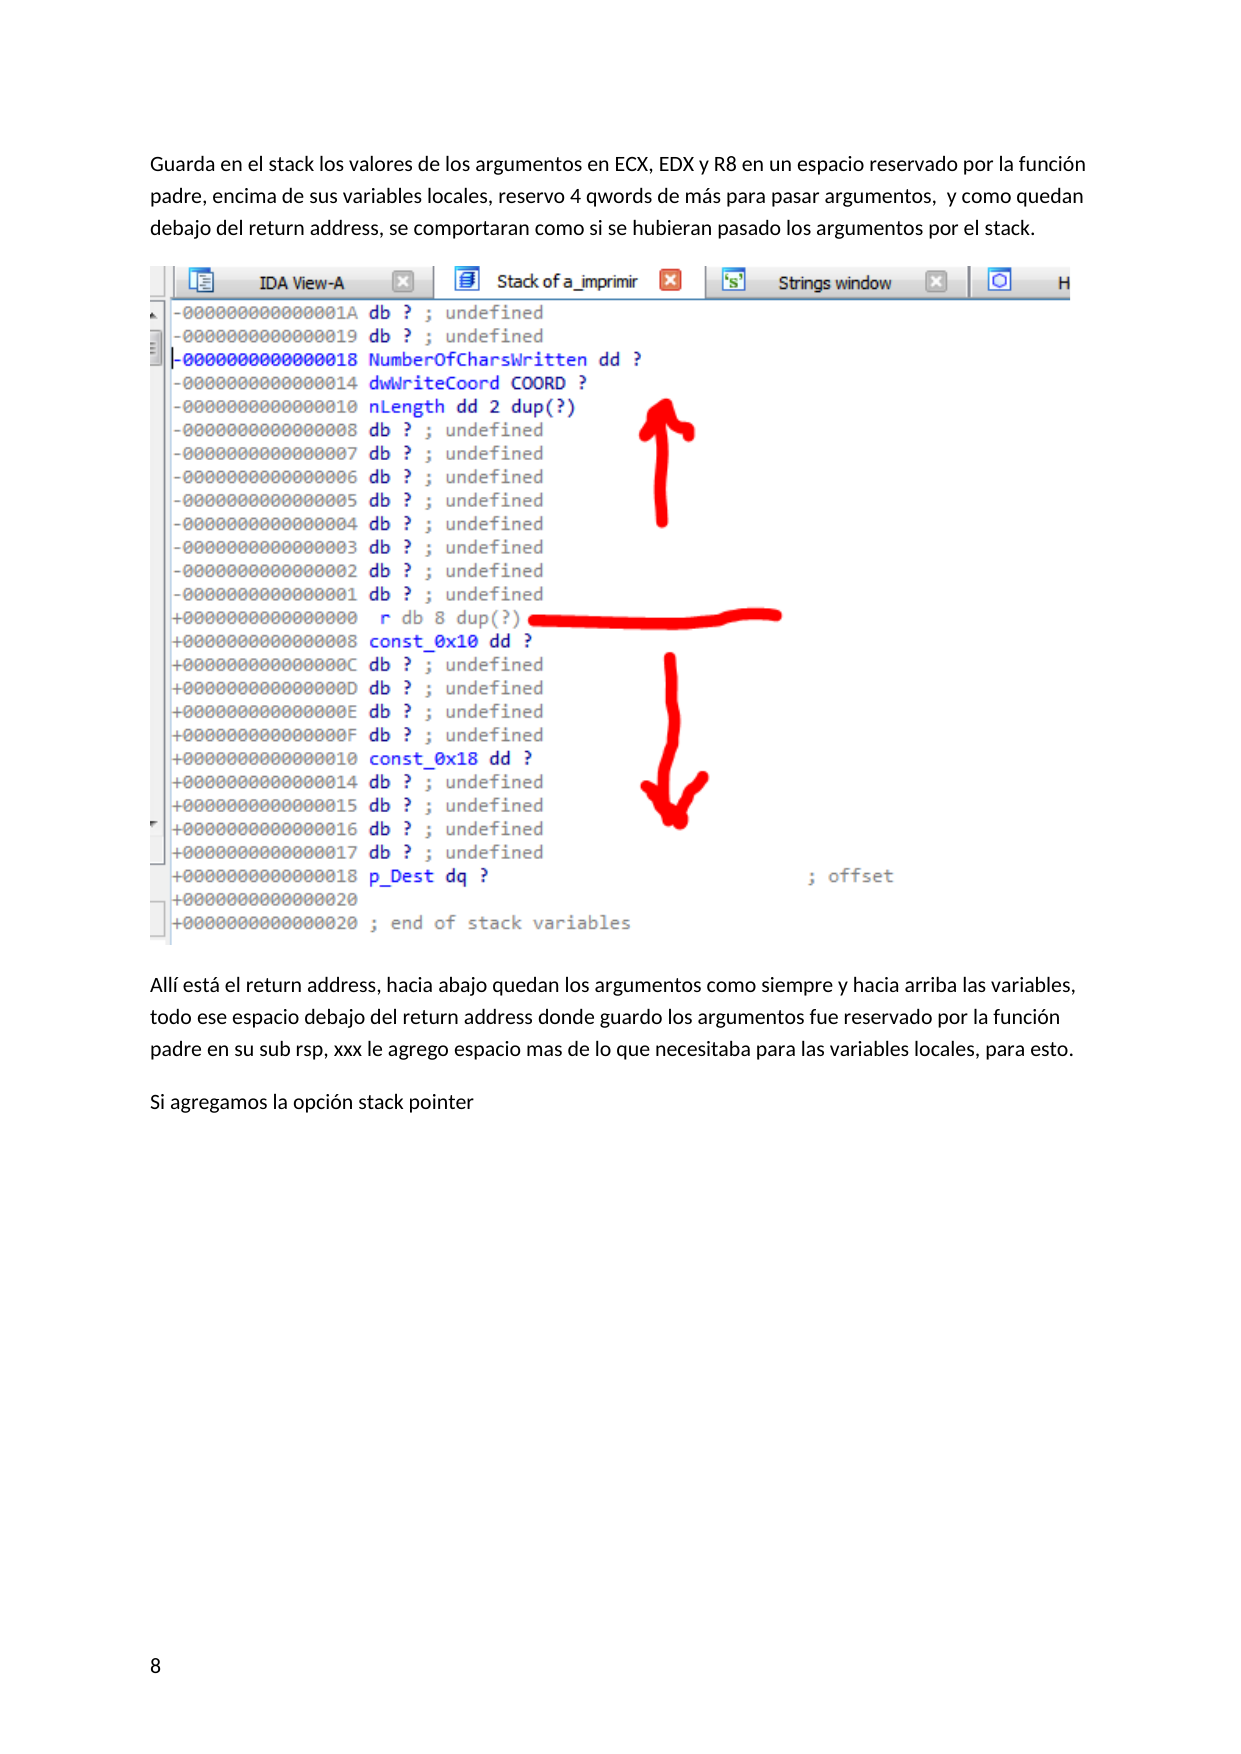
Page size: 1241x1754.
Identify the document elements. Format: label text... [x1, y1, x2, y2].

text Si agregamos la opción stack pointer [150, 1088, 1090, 1114]
text Guarda en el stack los valores de los argumentos en ECX, EDX y R8 en un espacio reservado por la función padre, encima de sus variables locales, reservo 4 qwords de más para pasar argumentos, y como quedan debajo del return address, se comportaran como si se hubieran pasado los argumentos por el stack. [150, 150, 1090, 241]
text Allí está el return address, hacia abajo quedan los argumentos como siempre y hacia arriba las variables, todo ese espacio debajo del return address donde guardo los argumentos fue reservado por la función padre en su sub rsp, xxx le agrego espacio mas de lo que necesitaba para las variables locales, para esto. [150, 971, 1090, 1062]
picture [150, 266, 1071, 945]
